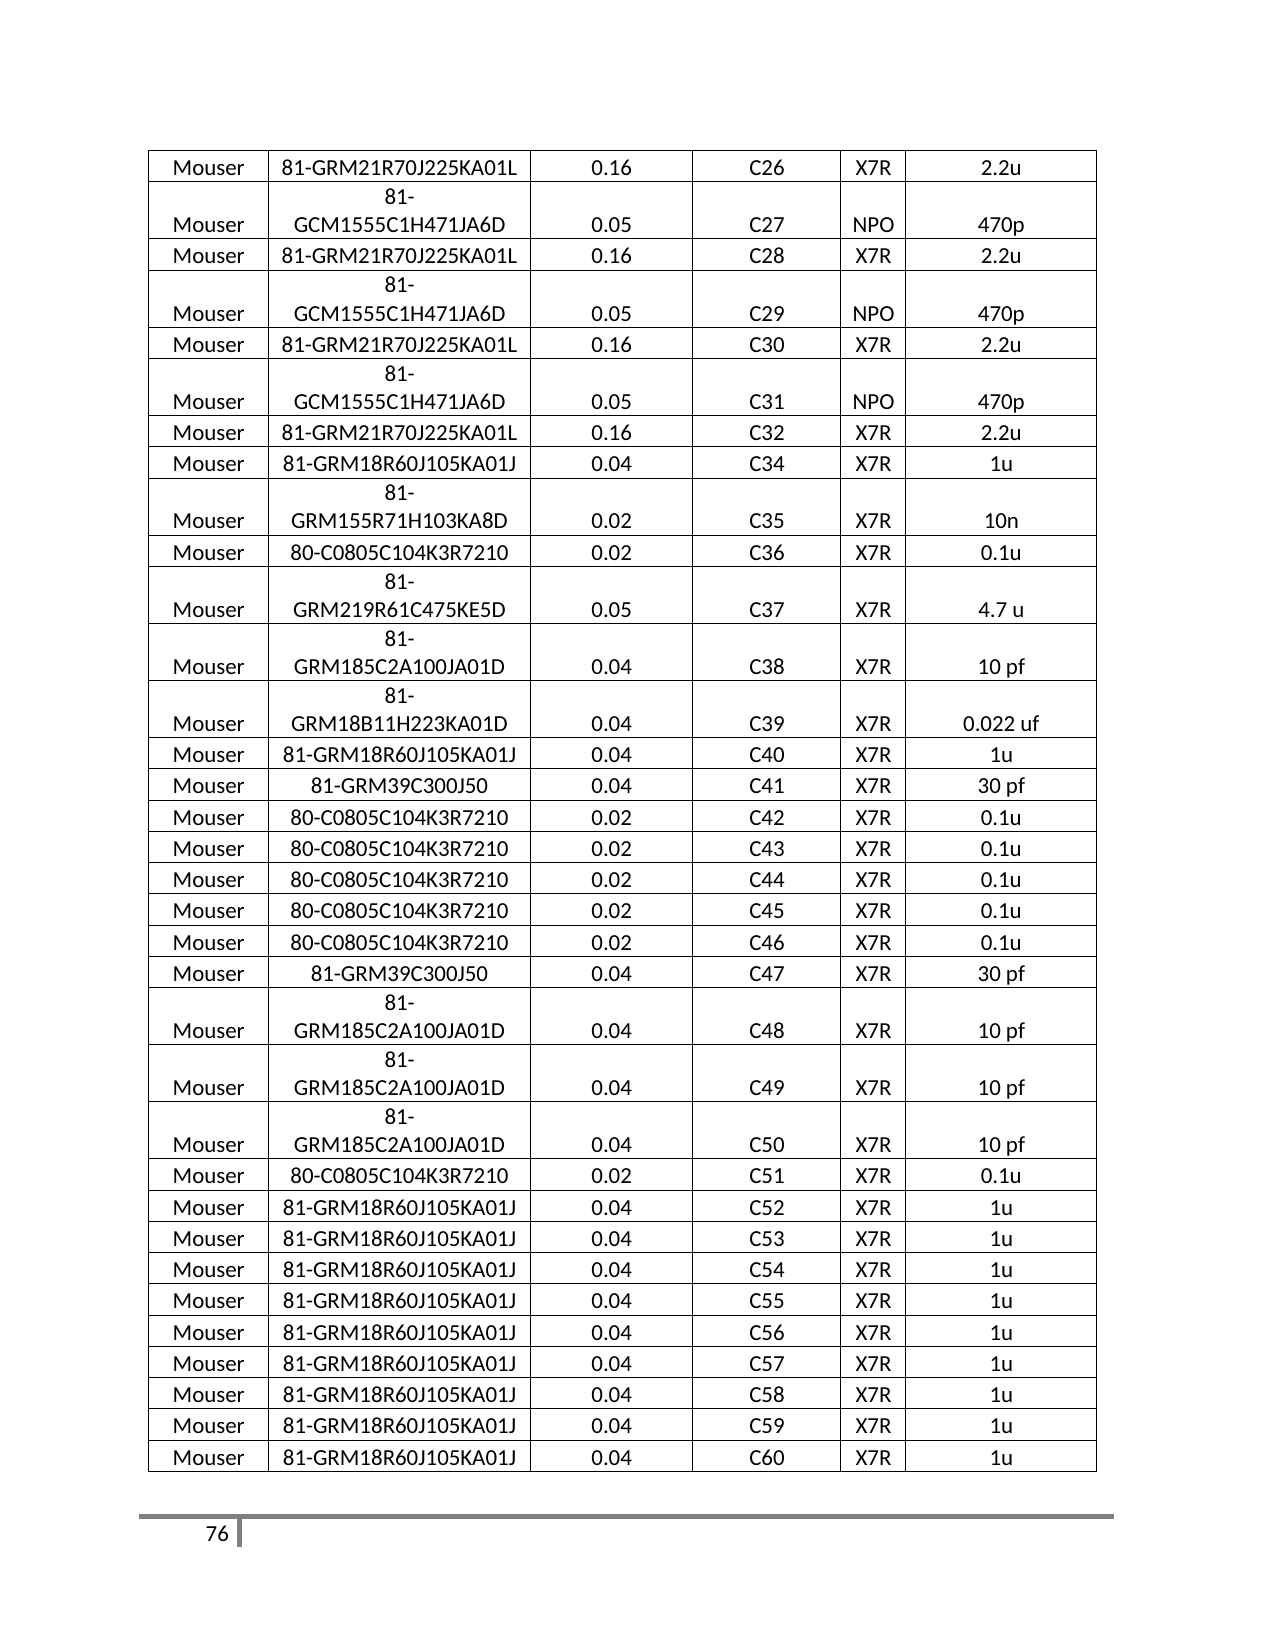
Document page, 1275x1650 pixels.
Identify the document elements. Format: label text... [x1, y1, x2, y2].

table_cell Mouser [149, 359, 268, 415]
table_cell 0.16 [531, 328, 692, 358]
table_cell 80-C0805C104K3R7210 [269, 1159, 530, 1189]
table_cell 81-GRM21R70J225KA01L [269, 239, 530, 269]
table_cell NPO [841, 182, 905, 238]
table_cell 0.04 [531, 1316, 692, 1346]
table_cell C31 [693, 359, 840, 415]
table_cell Mouser [149, 769, 268, 799]
table_cell 81-GRM155R71H103KA8D [269, 479, 530, 534]
table_cell Mouser [149, 1253, 268, 1283]
table_cell 470p [906, 271, 1096, 327]
table_cell 1u [906, 1409, 1096, 1439]
table_cell 0.02 [531, 832, 692, 862]
table_cell 81-GRM21R70J225KA01L [269, 416, 530, 446]
table_cell Mouser [149, 1409, 268, 1439]
table_cell X7R [841, 1159, 905, 1189]
table_cell X7R [841, 1316, 905, 1346]
table_cell C28 [693, 239, 840, 269]
table_cell C49 [693, 1045, 840, 1101]
table_cell 81-GRM18R60J105KA01J [269, 738, 530, 768]
table_cell X7R [841, 1284, 905, 1314]
table_cell C48 [693, 988, 840, 1044]
table_cell X7R [841, 863, 905, 893]
table_cell C30 [693, 328, 840, 358]
table_cell 81-GCM1555C1H471JA6D [269, 271, 530, 327]
table_cell Mouser [149, 1222, 268, 1252]
table_cell 0.02 [531, 1159, 692, 1189]
table_cell X7R [841, 567, 905, 623]
table_cell 470p [906, 359, 1096, 415]
table_cell C36 [693, 536, 840, 566]
table_cell 1u [906, 1222, 1096, 1252]
table_cell 81-GRM185C2A100JA01D [269, 988, 530, 1044]
table_cell X7R [841, 1347, 905, 1377]
table_cell 0.04 [531, 769, 692, 799]
table_cell C55 [693, 1284, 840, 1314]
table_cell 80-C0805C104K3R7210 [269, 863, 530, 893]
table_cell Mouser [149, 1378, 268, 1408]
table_cell 81-GRM18R60J105KA01J [269, 1191, 530, 1221]
table_cell X7R [841, 416, 905, 446]
table_cell C52 [693, 1191, 840, 1221]
table_cell 81-GRM18B11H223KA01D [269, 681, 530, 737]
table_cell NPO [841, 271, 905, 327]
table_cell 2.2u [906, 151, 1096, 181]
table_cell 81-GRM18R60J105KA01J [269, 1284, 530, 1314]
table_cell C43 [693, 832, 840, 862]
table_cell 30 pf [906, 957, 1096, 987]
table_cell 0.1u [906, 863, 1096, 893]
table_cell C54 [693, 1253, 840, 1283]
table_cell 81-GRM185C2A100JA01D [269, 1102, 530, 1158]
table_cell X7R [841, 151, 905, 181]
table_cell 80-C0805C104K3R7210 [269, 536, 530, 566]
table_cell 2.2u [906, 328, 1096, 358]
table_cell 81-GRM185C2A100JA01D [269, 624, 530, 680]
table_cell 81-GRM18R60J105KA01J [269, 447, 530, 477]
table_cell X7R [841, 957, 905, 987]
table_cell 1u [906, 738, 1096, 768]
table_cell Mouser [149, 328, 268, 358]
table_cell X7R [841, 536, 905, 566]
table_cell Mouser [149, 447, 268, 477]
table_cell 81-GRM39C300J50 [269, 957, 530, 987]
table_cell X7R [841, 1409, 905, 1439]
table_cell 0.05 [531, 271, 692, 327]
table_cell 4.7 u [906, 567, 1096, 623]
table_cell 81-GRM18R60J105KA01J [269, 1316, 530, 1346]
table_cell 81-GRM18R60J105KA01J [269, 1347, 530, 1377]
table_cell 0.02 [531, 863, 692, 893]
table_cell Mouser [149, 1191, 268, 1221]
table_cell 10 pf [906, 1102, 1096, 1158]
table_cell 0.05 [531, 359, 692, 415]
table_cell 0.02 [531, 536, 692, 566]
table_cell C42 [693, 801, 840, 831]
table_cell 0.04 [531, 1378, 692, 1408]
table_cell X7R [841, 1191, 905, 1221]
table_cell 80-C0805C104K3R7210 [269, 832, 530, 862]
table_cell Mouser [149, 1284, 268, 1314]
table_cell 0.1u [906, 801, 1096, 831]
table_cell X7R [841, 1441, 905, 1471]
table_cell Mouser [149, 894, 268, 924]
table_cell X7R [841, 447, 905, 477]
table_cell 2.2u [906, 239, 1096, 269]
table_cell X7R [841, 681, 905, 737]
table_cell X7R [841, 988, 905, 1044]
table_cell 0.04 [531, 1045, 692, 1101]
table_cell C59 [693, 1409, 840, 1439]
table_cell X7R [841, 239, 905, 269]
table_cell 0.04 [531, 1347, 692, 1377]
table_cell Mouser [149, 1441, 268, 1471]
table_cell 80-C0805C104K3R7210 [269, 894, 530, 924]
table_cell 80-C0805C104K3R7210 [269, 801, 530, 831]
table_cell C56 [693, 1316, 840, 1346]
table_cell 10 pf [906, 624, 1096, 680]
table_cell C45 [693, 894, 840, 924]
table_cell 0.04 [531, 1191, 692, 1221]
table_cell 1u [906, 1253, 1096, 1283]
table_cell 0.1u [906, 832, 1096, 862]
table_cell C47 [693, 957, 840, 987]
table_cell 81-GRM185C2A100JA01D [269, 1045, 530, 1101]
table_cell Mouser [149, 1045, 268, 1101]
table_cell 10 pf [906, 988, 1096, 1044]
table_cell Mouser [149, 536, 268, 566]
table_cell 0.04 [531, 447, 692, 477]
table_cell 81-GRM21R70J225KA01L [269, 328, 530, 358]
table_cell 81-GRM21R70J225KA01L [269, 151, 530, 181]
table_cell 1u [906, 1441, 1096, 1471]
table_cell X7R [841, 832, 905, 862]
table_cell X7R [841, 769, 905, 799]
table_cell C27 [693, 182, 840, 238]
table_cell 81-GRM18R60J105KA01J [269, 1409, 530, 1439]
table_cell X7R [841, 328, 905, 358]
table_cell 1u [906, 1284, 1096, 1314]
table_cell C60 [693, 1441, 840, 1471]
table_cell C41 [693, 769, 840, 799]
table_cell 0.02 [531, 894, 692, 924]
table_cell X7R [841, 1102, 905, 1158]
table_cell X7R [841, 479, 905, 534]
table_cell 0.02 [531, 801, 692, 831]
table_cell C26 [693, 151, 840, 181]
table_cell 0.1u [906, 536, 1096, 566]
table_cell 81-GRM18R60J105KA01J [269, 1378, 530, 1408]
table_cell 10n [906, 479, 1096, 534]
table_cell X7R [841, 894, 905, 924]
table_cell Mouser [149, 479, 268, 534]
table_cell 0.04 [531, 1441, 692, 1471]
table_cell Mouser [149, 801, 268, 831]
table_cell 0.04 [531, 1222, 692, 1252]
table_cell Mouser [149, 863, 268, 893]
table_cell 0.05 [531, 567, 692, 623]
table_cell C46 [693, 926, 840, 956]
table_cell C35 [693, 479, 840, 534]
table_cell C50 [693, 1102, 840, 1158]
table_cell C37 [693, 567, 840, 623]
table_cell 0.04 [531, 957, 692, 987]
table_cell 81-GRM219R61C475KE5D [269, 567, 530, 623]
table_cell 10 pf [906, 1045, 1096, 1101]
table_cell C40 [693, 738, 840, 768]
table_cell 0.16 [531, 416, 692, 446]
table_cell Mouser [149, 988, 268, 1044]
table_cell C58 [693, 1378, 840, 1408]
table_cell 0.1u [906, 894, 1096, 924]
table_cell C53 [693, 1222, 840, 1252]
table_cell 81-GRM18R60J105KA01J [269, 1222, 530, 1252]
table_cell 0.05 [531, 182, 692, 238]
table_cell Mouser [149, 926, 268, 956]
table_cell Mouser [149, 957, 268, 987]
table_cell 2.2u [906, 416, 1096, 446]
table_cell C32 [693, 416, 840, 446]
table_cell C29 [693, 271, 840, 327]
table_cell Mouser [149, 1159, 268, 1189]
table_cell Mouser [149, 271, 268, 327]
table_cell NPO [841, 359, 905, 415]
table_cell 1u [906, 447, 1096, 477]
table_cell X7R [841, 1378, 905, 1408]
table_cell 81-GCM1555C1H471JA6D [269, 359, 530, 415]
table_cell 0.02 [531, 926, 692, 956]
table_cell X7R [841, 1045, 905, 1101]
table_cell Mouser [149, 1347, 268, 1377]
table_cell 1u [906, 1316, 1096, 1346]
table_cell 470p [906, 182, 1096, 238]
table_cell 0.04 [531, 738, 692, 768]
table_cell 0.04 [531, 988, 692, 1044]
table_cell 0.04 [531, 1284, 692, 1314]
table_cell 0.02 [531, 479, 692, 534]
table_cell 1u [906, 1191, 1096, 1221]
table_cell X7R [841, 1222, 905, 1252]
table_cell Mouser [149, 1316, 268, 1346]
table_cell X7R [841, 738, 905, 768]
table_cell Mouser [149, 416, 268, 446]
table_cell Mouser [149, 567, 268, 623]
table_cell Mouser [149, 182, 268, 238]
table_cell 0.16 [531, 151, 692, 181]
table_cell Mouser [149, 1102, 268, 1158]
table_cell 0.1u [906, 926, 1096, 956]
table_cell Mouser [149, 239, 268, 269]
table_cell 81-GRM18R60J105KA01J [269, 1253, 530, 1283]
table_cell 1u [906, 1347, 1096, 1377]
table_cell C38 [693, 624, 840, 680]
table_cell 0.04 [531, 681, 692, 737]
table_cell 0.1u [906, 1159, 1096, 1189]
table_cell Mouser [149, 832, 268, 862]
table_cell X7R [841, 1253, 905, 1283]
table_cell X7R [841, 801, 905, 831]
table_cell Mouser [149, 681, 268, 737]
table_cell C57 [693, 1347, 840, 1377]
table_cell X7R [841, 624, 905, 680]
table_cell C44 [693, 863, 840, 893]
table_cell 1u [906, 1378, 1096, 1408]
table_cell 0.04 [531, 1253, 692, 1283]
table_cell 80-C0805C104K3R7210 [269, 926, 530, 956]
table_cell 81-GRM39C300J50 [269, 769, 530, 799]
table_cell C34 [693, 447, 840, 477]
table_cell C51 [693, 1159, 840, 1189]
table_cell C39 [693, 681, 840, 737]
table_cell 0.04 [531, 1409, 692, 1439]
table_cell Mouser [149, 151, 268, 181]
table_cell 30 pf [906, 769, 1096, 799]
table_cell Mouser [149, 738, 268, 768]
table_cell 0.04 [531, 624, 692, 680]
table_cell 81-GCM1555C1H471JA6D [269, 182, 530, 238]
table_cell 0.04 [531, 1102, 692, 1158]
table_cell 0.022 uf [906, 681, 1096, 737]
table_cell 0.16 [531, 239, 692, 269]
table_cell Mouser [149, 624, 268, 680]
table_cell X7R [841, 926, 905, 956]
table_cell 81-GRM18R60J105KA01J [269, 1441, 530, 1471]
